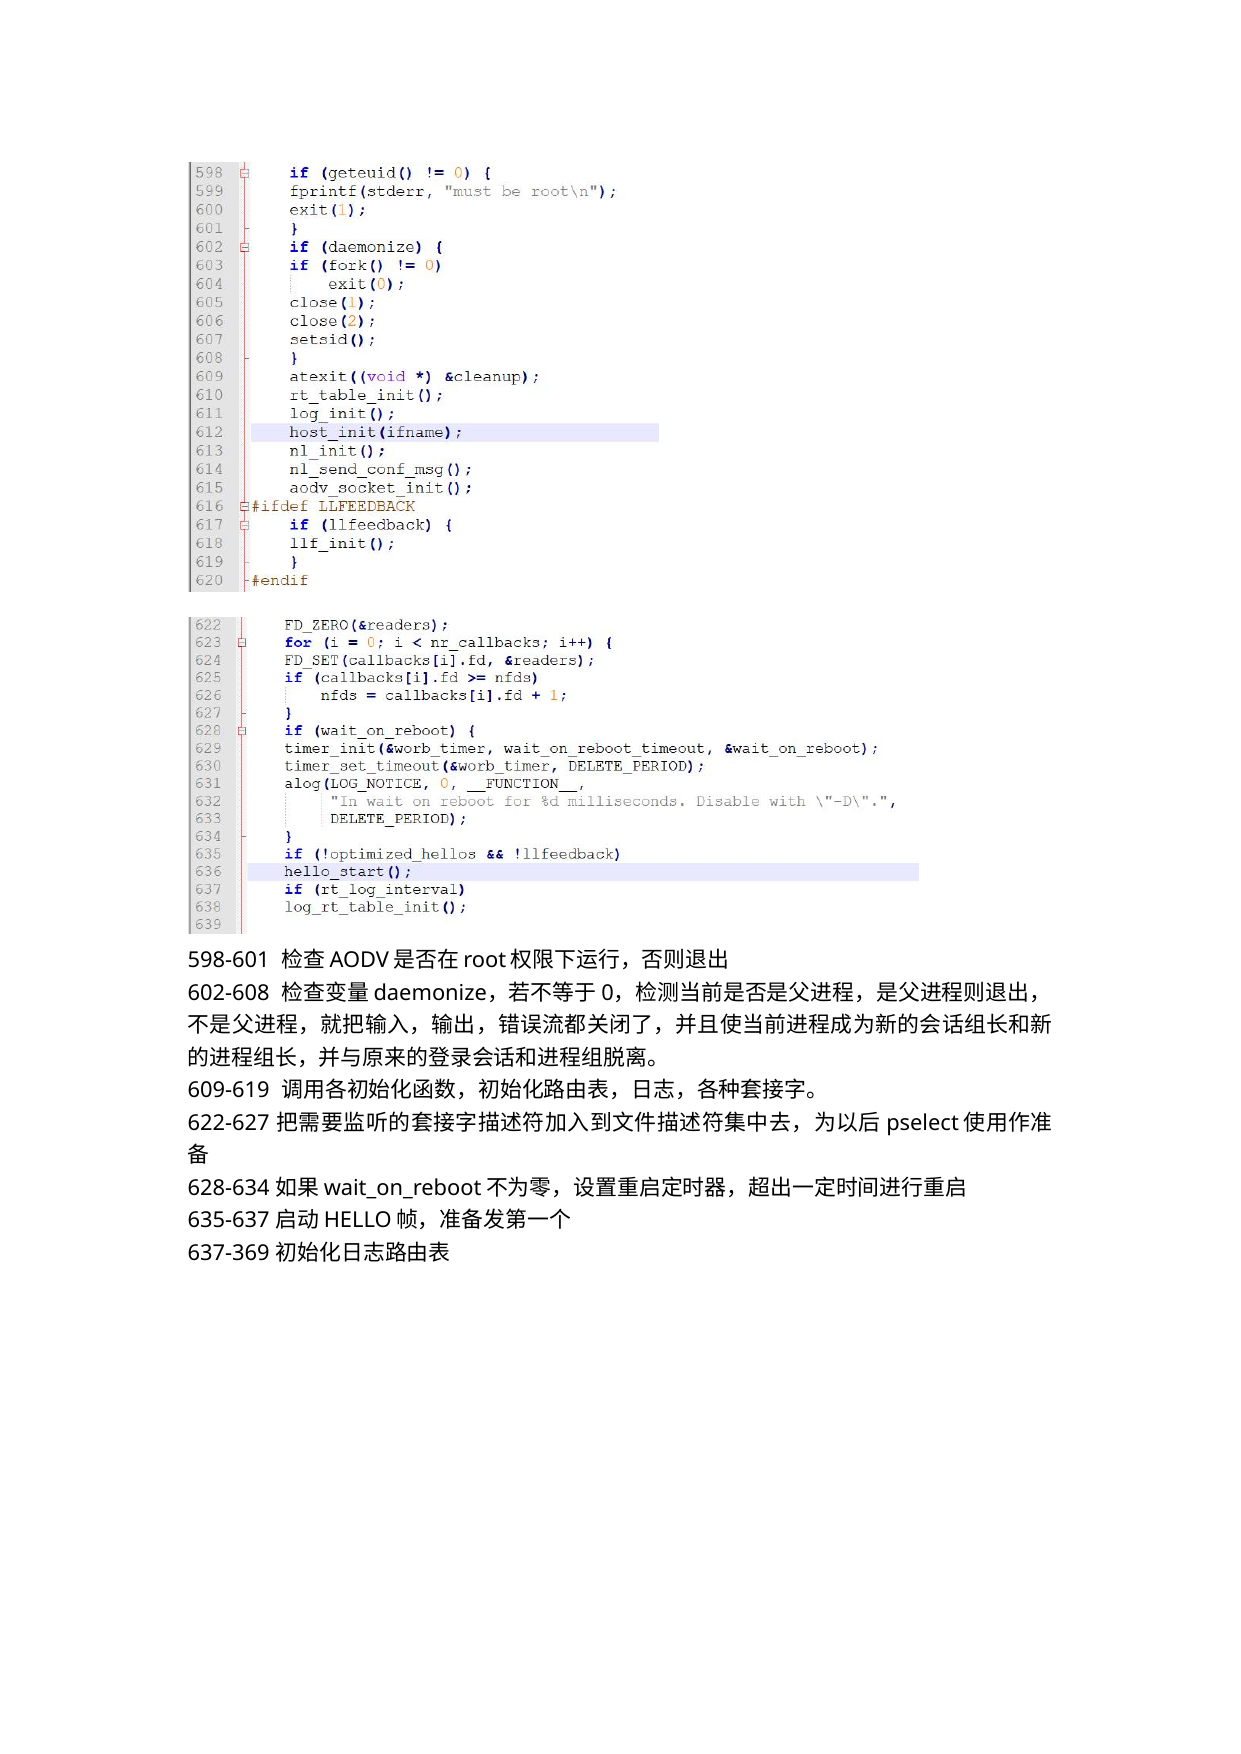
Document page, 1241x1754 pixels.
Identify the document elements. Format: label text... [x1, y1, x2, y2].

text 598-601 检查AODV是否在root权限下运行，否则退出 [187, 942, 1053, 974]
text 609-619 调用各初始化函数，初始化路由表，日志，各种套接字。 [187, 1072, 1053, 1104]
picture [187, 162, 659, 592]
picture [187, 617, 919, 934]
text 637-369 初始化日志路由表 [187, 1234, 1053, 1267]
text 622-627 把需要监听的套接字描述符加入到文件描述符集中去，为以后pselect使用作准备 [187, 1104, 1053, 1169]
text 635-637 启动HELLO帧，准备发第一个 [187, 1202, 1053, 1234]
text 628-634 如果wait_on_reboot不为零，设置重启定时器，超出一定时间进行重启 [187, 1169, 1053, 1202]
text 602-608 检查变量daemonize，若不等于0，检测当前是否是父进程，是父进程则退出，不是父进程，就把输入，输出，错误流都关闭了，并且使当前进程成为新的会话组长和新的进程组长，并与原来的登录会话和进程组脱离。 [187, 974, 1053, 1072]
